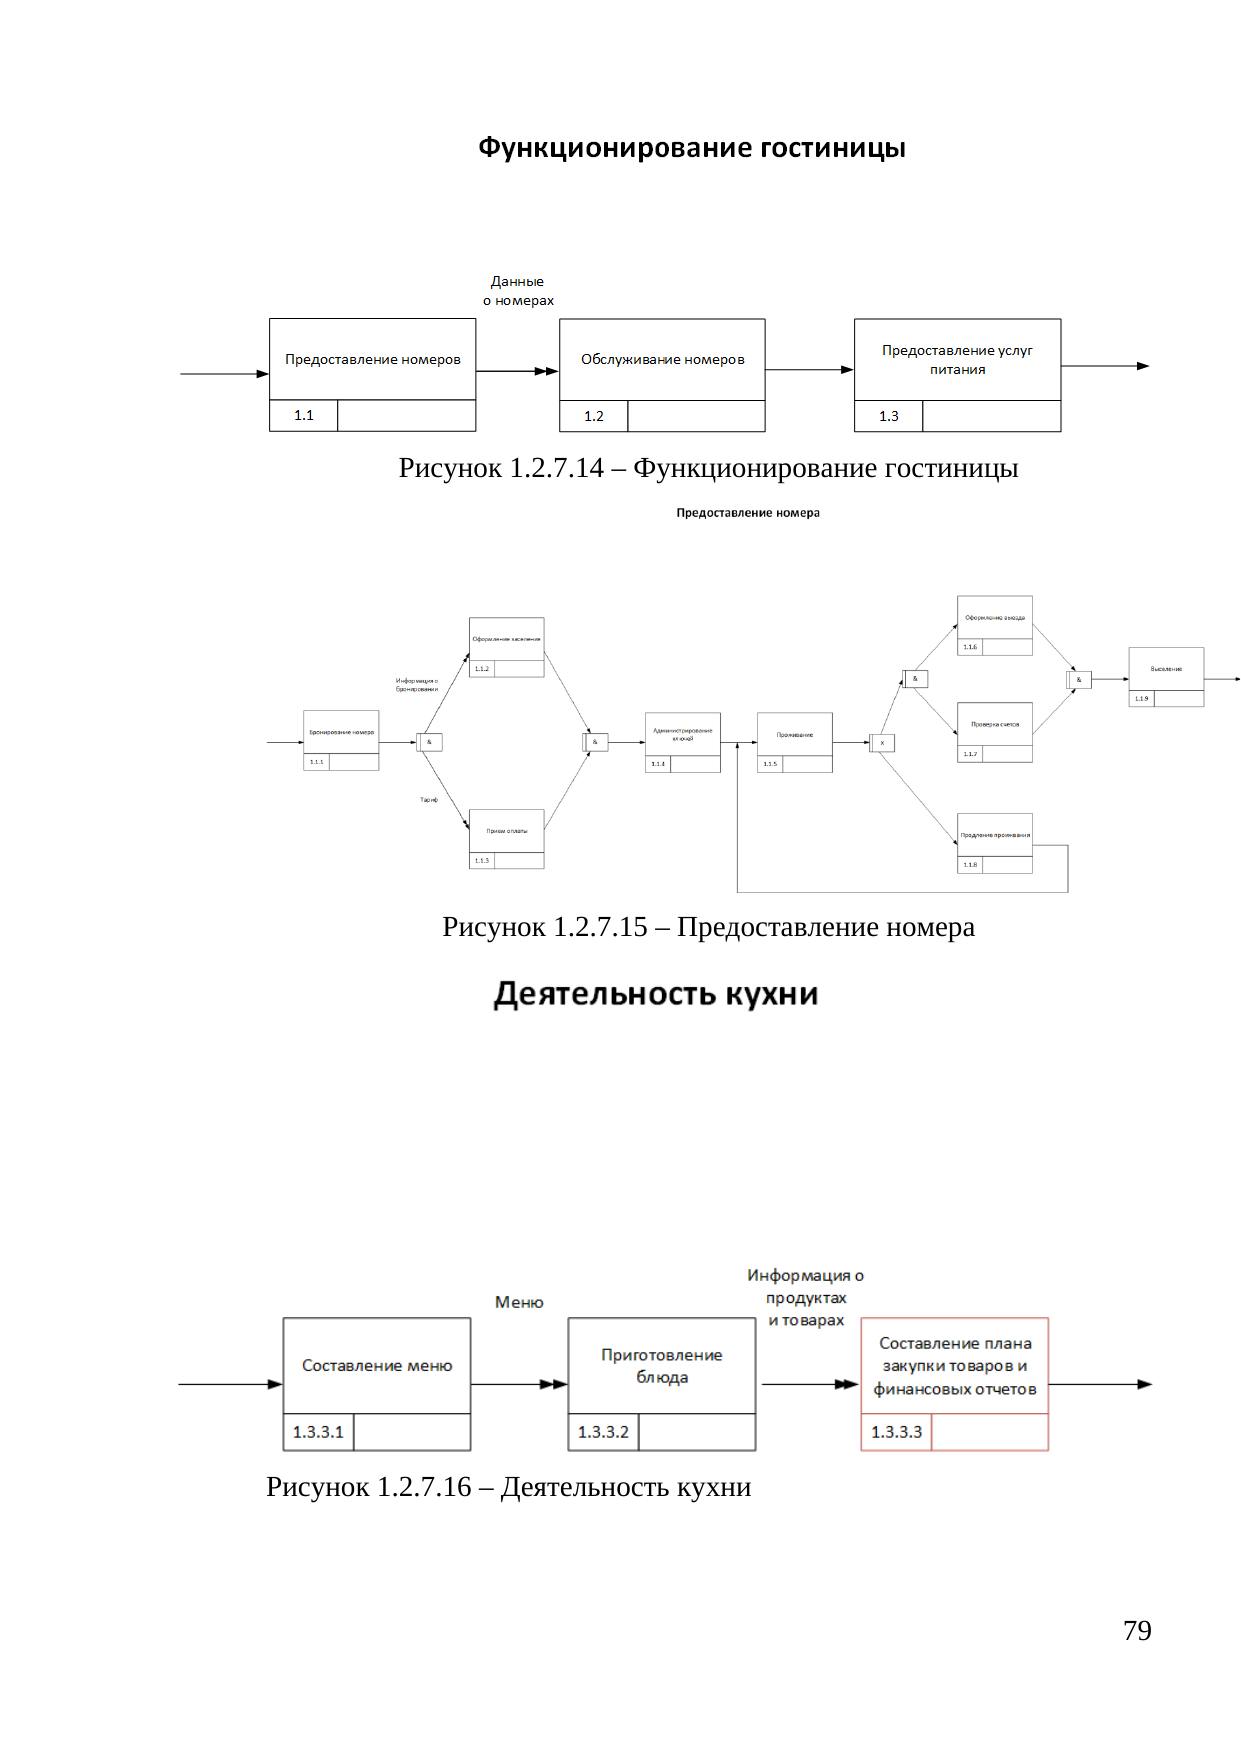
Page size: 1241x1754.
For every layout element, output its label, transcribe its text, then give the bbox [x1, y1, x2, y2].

picture [177, 118, 1152, 434]
picture [177, 959, 1154, 1453]
picture [265, 500, 1241, 893]
text Рисунок 1.2.7.16 – Деятельность кухни [177, 1469, 1152, 1503]
text Рисунок 1.2.7.14 – Функционирование гостиницы [177, 451, 1152, 484]
text Рисунок 1.2.7.15 – Предоставление номера [177, 909, 1152, 943]
